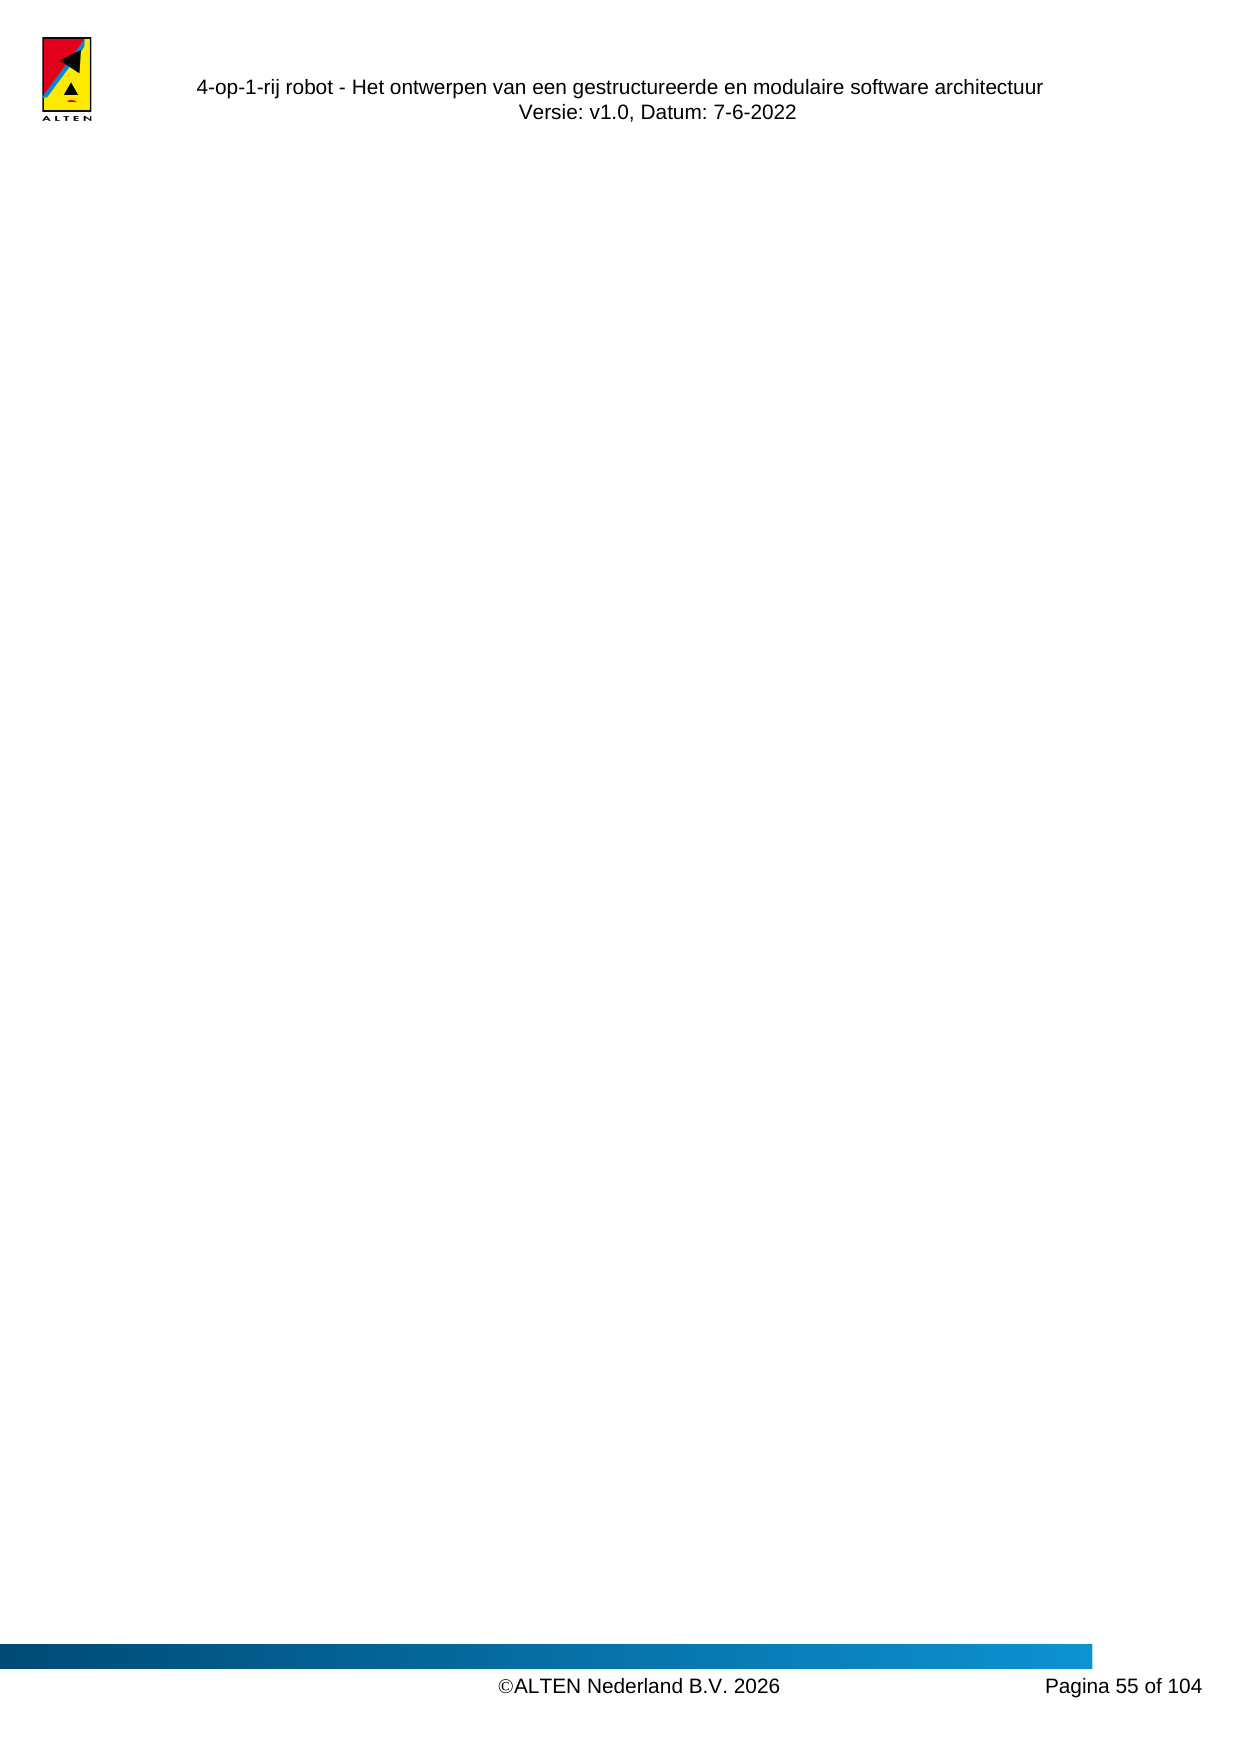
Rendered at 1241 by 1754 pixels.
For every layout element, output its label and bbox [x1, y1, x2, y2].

picture [42, 37, 92, 121]
picture [332, 1644, 337, 1668]
